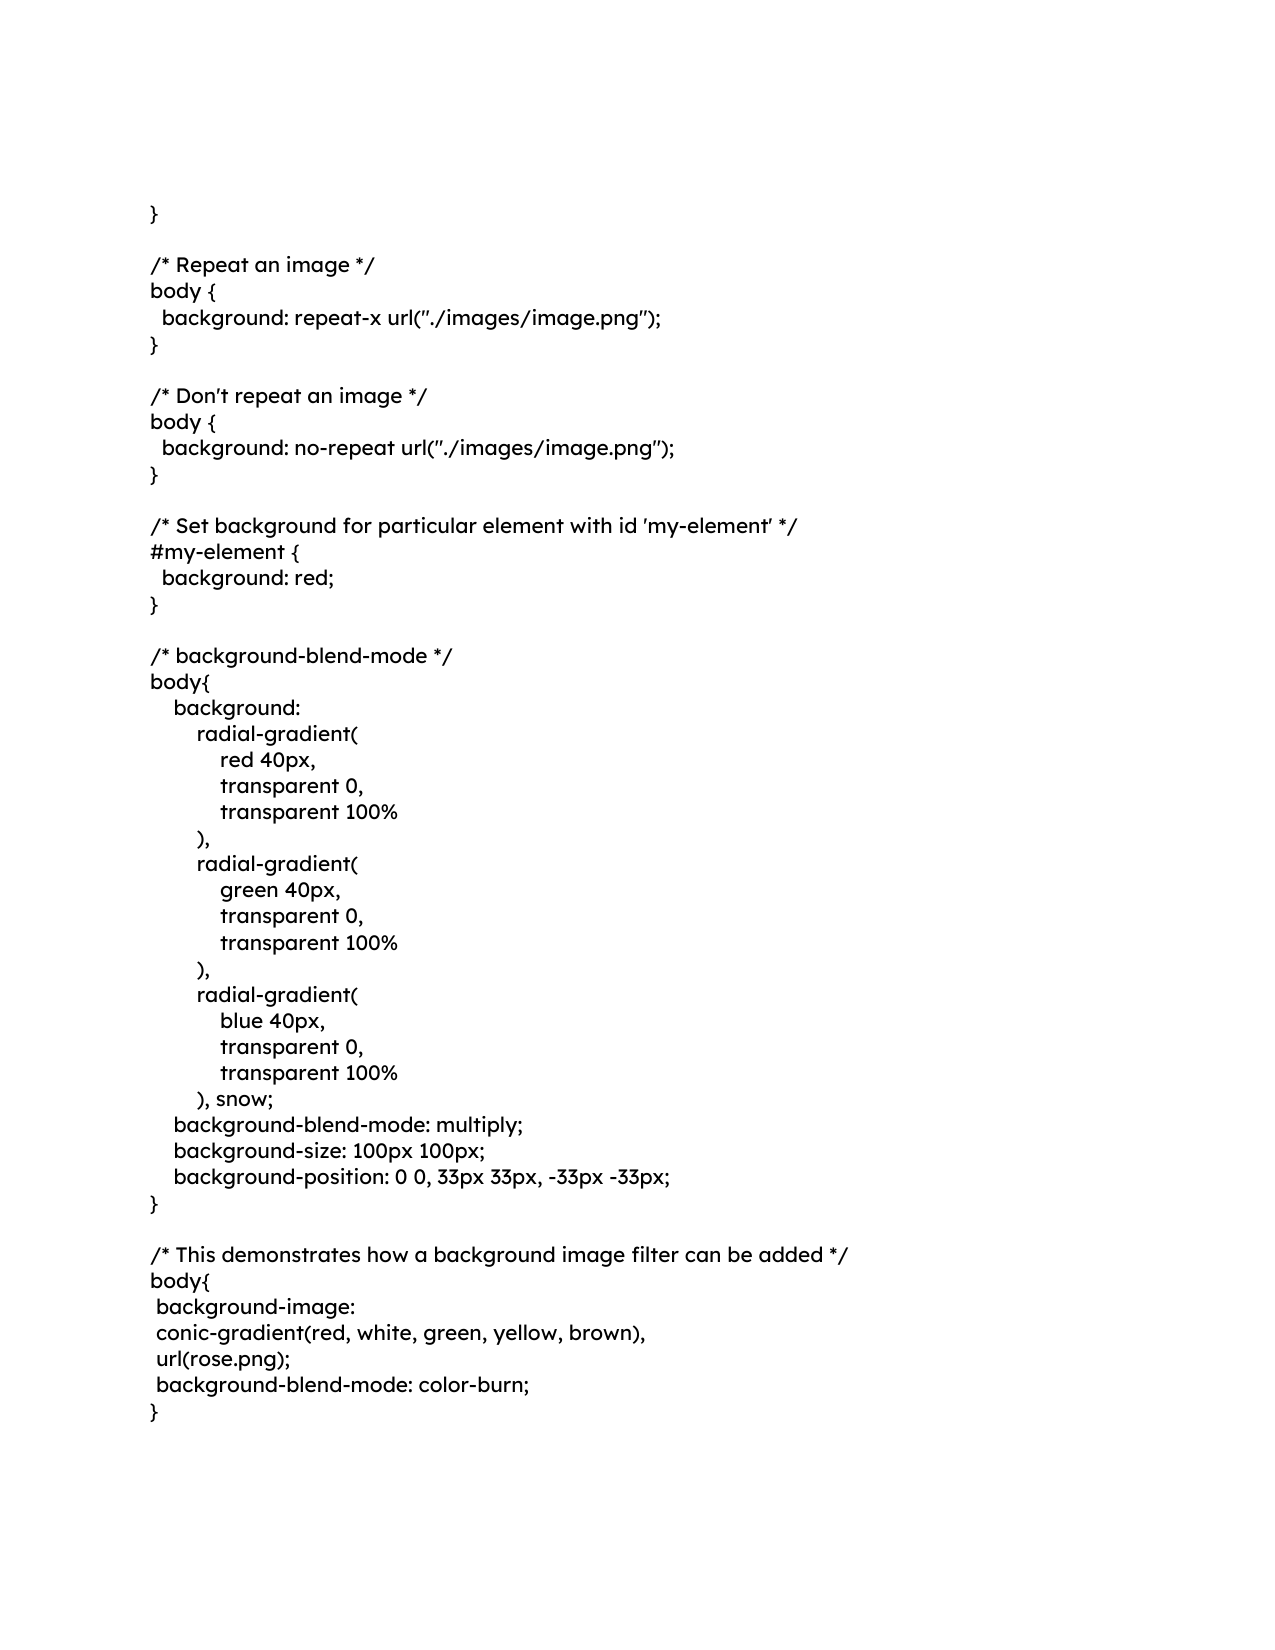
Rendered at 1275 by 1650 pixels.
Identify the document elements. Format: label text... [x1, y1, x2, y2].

text red 40px, [150, 747, 1125, 773]
text radial-gradient( [150, 721, 1125, 747]
text body { [150, 408, 1125, 434]
text body{ [150, 669, 1125, 695]
text background: repeat-x url("./images/image.png"); [150, 304, 1125, 330]
text background: [150, 695, 1125, 721]
text background: no-repeat url("./images/image.png"); [150, 434, 1125, 460]
text } [150, 460, 1125, 486]
text } [150, 591, 1125, 617]
text body { [150, 278, 1125, 304]
text ), [150, 825, 1125, 851]
text /* background-blend-mode */ [150, 643, 1125, 669]
text /* Don't repeat an image */ [150, 382, 1125, 408]
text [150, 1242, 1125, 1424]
text transparent 100% [150, 799, 1125, 825]
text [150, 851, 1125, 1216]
text } [150, 330, 1125, 356]
text #my-element { [150, 538, 1125, 564]
text background: red; [150, 564, 1125, 591]
text /* Repeat an image */ [150, 252, 1125, 278]
text /* Set background for particular element with id 'my-element' */ [150, 512, 1125, 538]
text } [150, 200, 1125, 226]
text transparent 0, [150, 773, 1125, 799]
